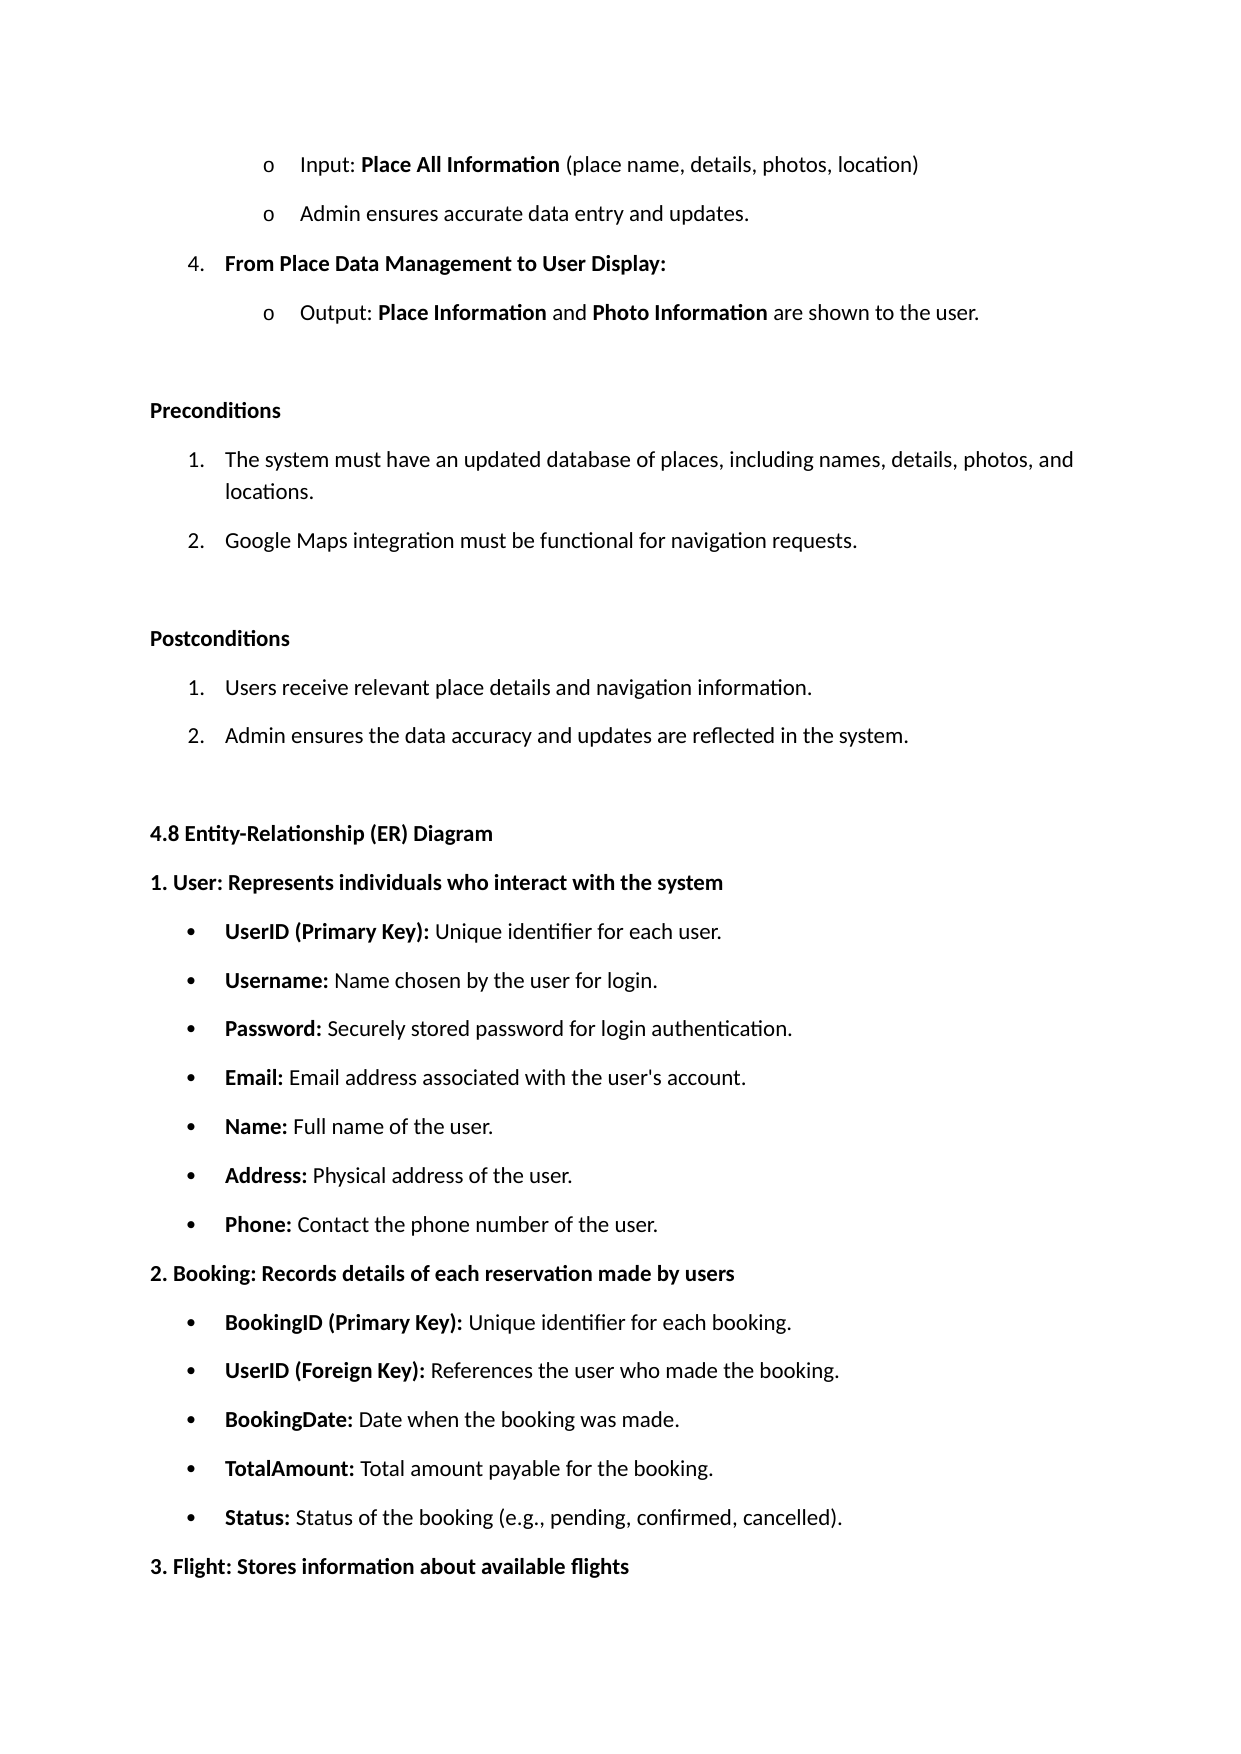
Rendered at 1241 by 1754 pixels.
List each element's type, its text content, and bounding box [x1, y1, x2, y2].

list From Place Data Management to User Display: [187, 249, 1090, 277]
text 4.8 Entity-Relationship (ER) Diagram [150, 819, 1090, 847]
list Address: Physical address of the user. [187, 1161, 1090, 1189]
list Admin ensures the data accuracy and updates are reflected in the system. [187, 721, 1090, 749]
list TotalAmount: Total amount payable for the booking. [187, 1454, 1090, 1482]
list Name: Full name of the user. [187, 1112, 1090, 1140]
list UserID (Foreign Key): References the user who made the booking. [187, 1357, 1090, 1384]
list Status: Status of the booking (e.g., pending, confirmed, cancelled). [187, 1503, 1090, 1531]
list Admin ensures accurate data entry and updates. [262, 199, 1090, 228]
text Postconditions [150, 624, 1090, 652]
text 1. User: Represents individuals who interact with the system [150, 868, 1090, 896]
list BookingDate: Date when the booking was made. [187, 1405, 1090, 1433]
text Preconditions [150, 396, 1090, 424]
list Users receive relevant place details and navigation information. [187, 673, 1090, 701]
text 3. Flight: Stores information about available flights [150, 1552, 1090, 1580]
list Output: Place Information and Photo Information are shown to the user. [262, 298, 1090, 326]
list Email: Email address associated with the user's account. [187, 1063, 1090, 1091]
list Input: Place All Information (place name, details, photos, location) [262, 150, 1090, 178]
list The system must have an updated database of places, including names, details, photos, and locations. [187, 445, 1090, 505]
list Password: Securely stored password for login authentication. [187, 1014, 1090, 1043]
list Username: Name chosen by the user for login. [187, 966, 1090, 994]
list Phone: Contact the phone number of the user. [187, 1210, 1090, 1238]
list Google Maps integration must be functional for navigation requests. [187, 526, 1090, 554]
text 2. Booking: Records details of each reservation made by users [150, 1259, 1090, 1287]
list UserID (Primary Key): Unique identifier for each user. [187, 917, 1090, 945]
list BookingID (Primary Key): Unique identifier for each booking. [187, 1308, 1090, 1336]
